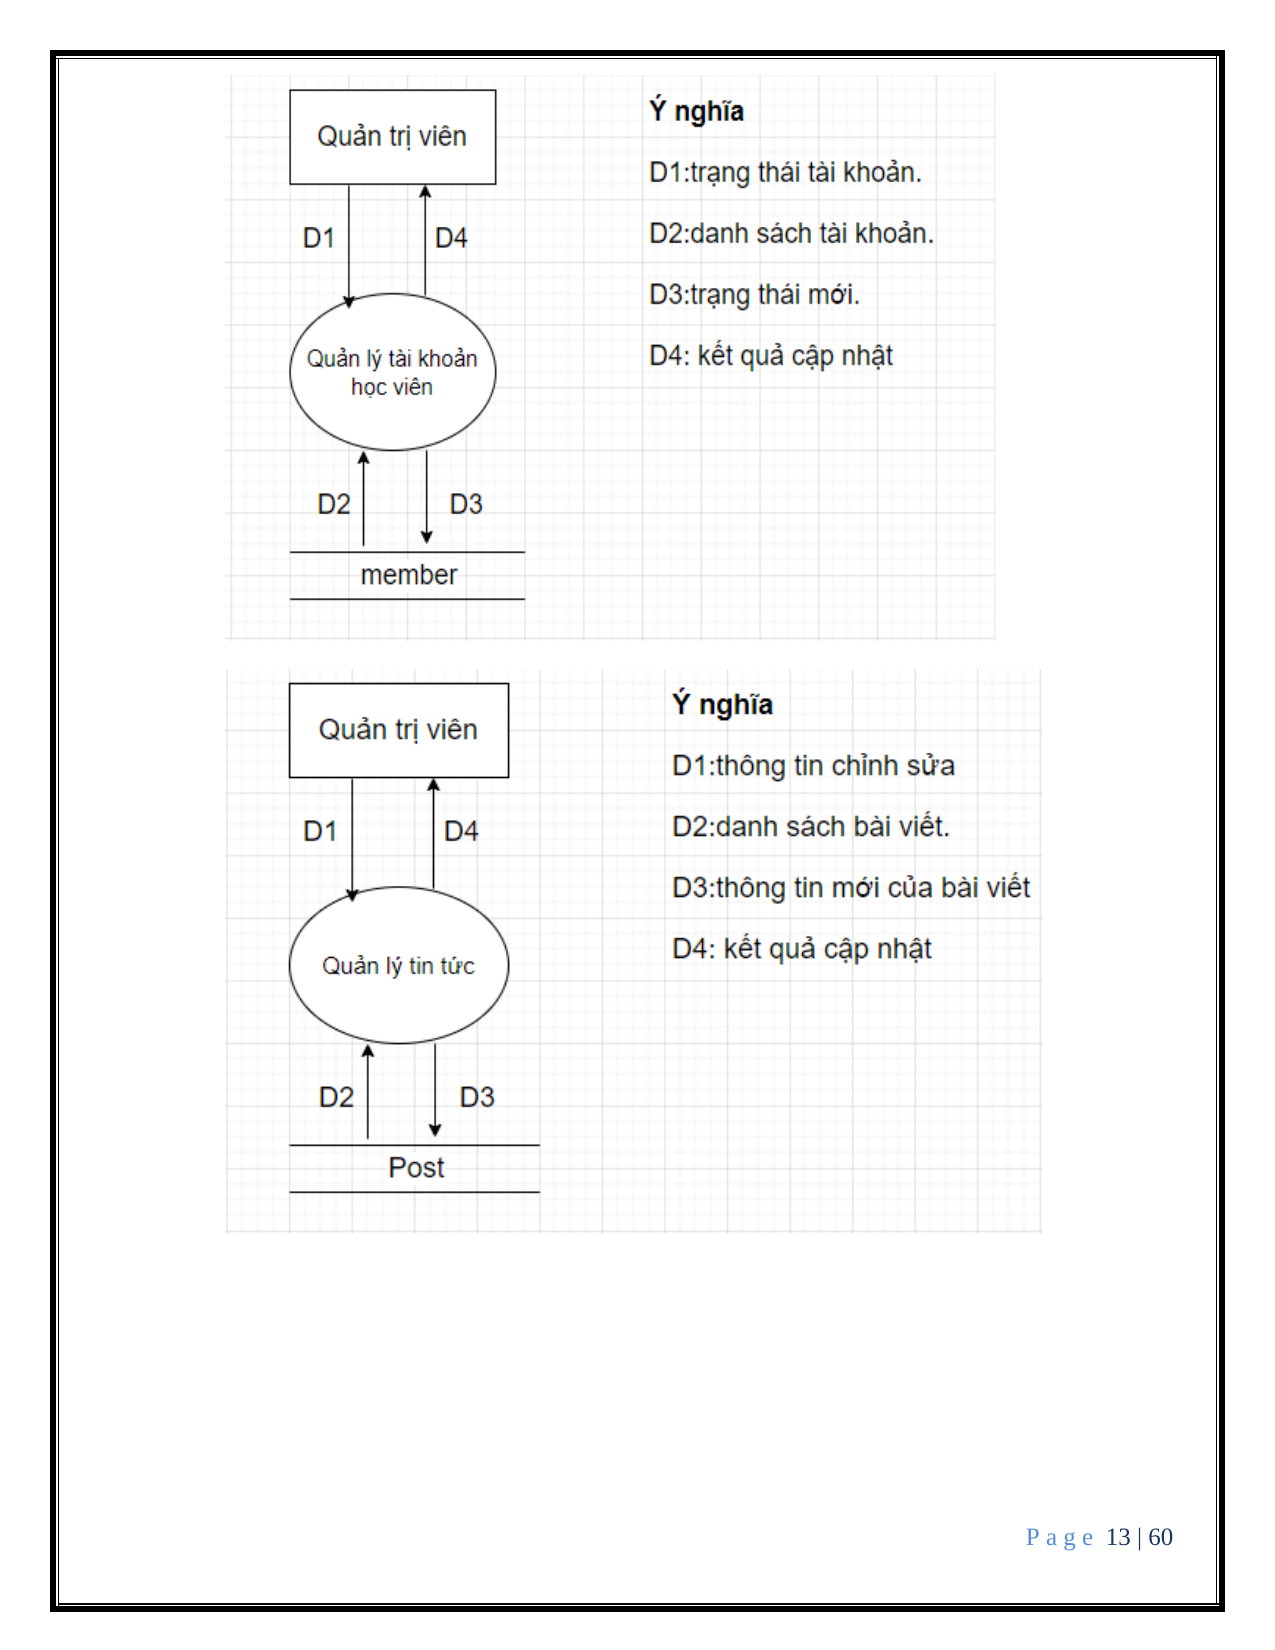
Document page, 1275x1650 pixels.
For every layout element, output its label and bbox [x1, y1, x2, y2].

picture [225, 75, 996, 641]
picture [225, 669, 1043, 1234]
